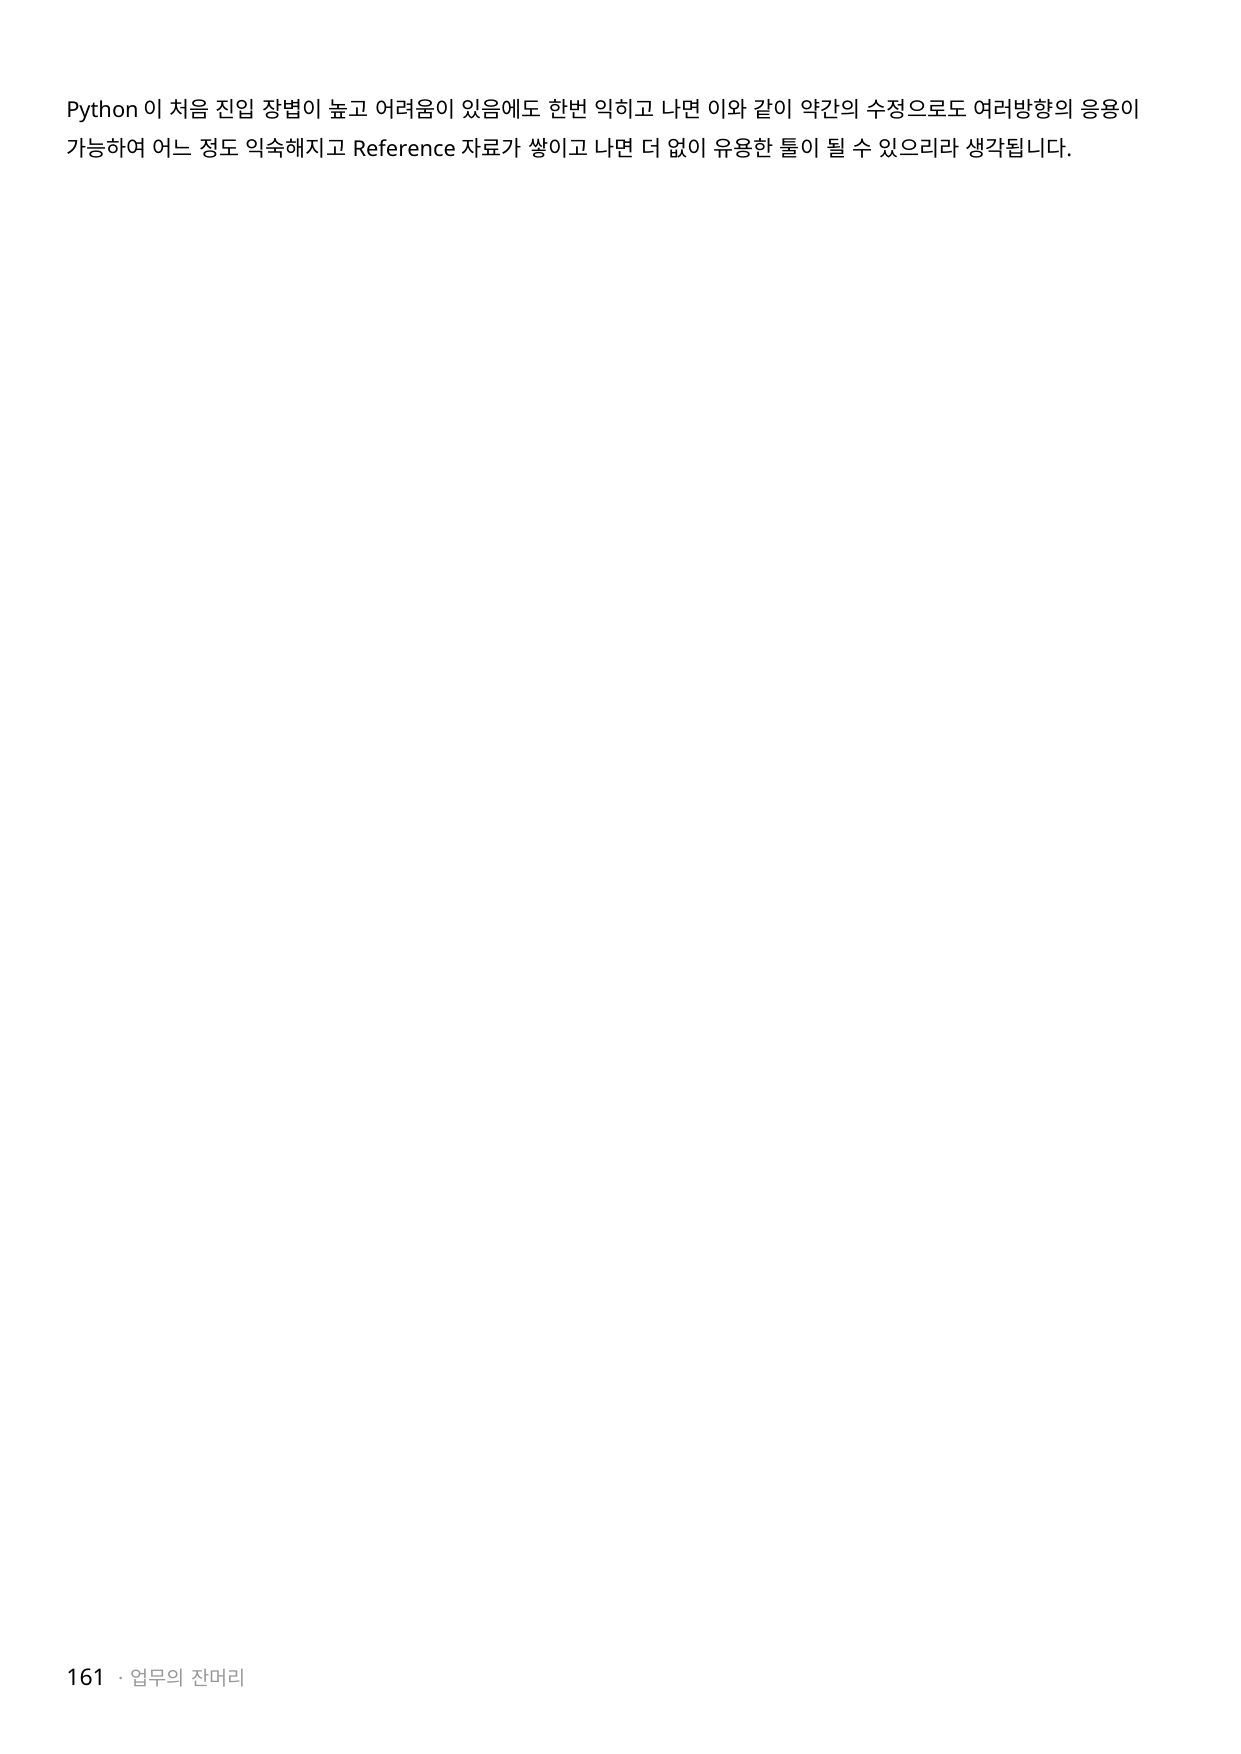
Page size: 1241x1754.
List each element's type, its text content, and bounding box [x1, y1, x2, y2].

text Python이 처음 진입 장볍이 높고 어려움이 있음에도 한번 익히고 나면 이와 같이 약간의 수정으로도 여러방향의 응용이 가능하여 어느 정도 익숙해지고 Reference 자료가 쌓이고 나면 더 없이 유용한 툴이 될 수 있으리라 생각됩니다. [66, 92, 1155, 163]
